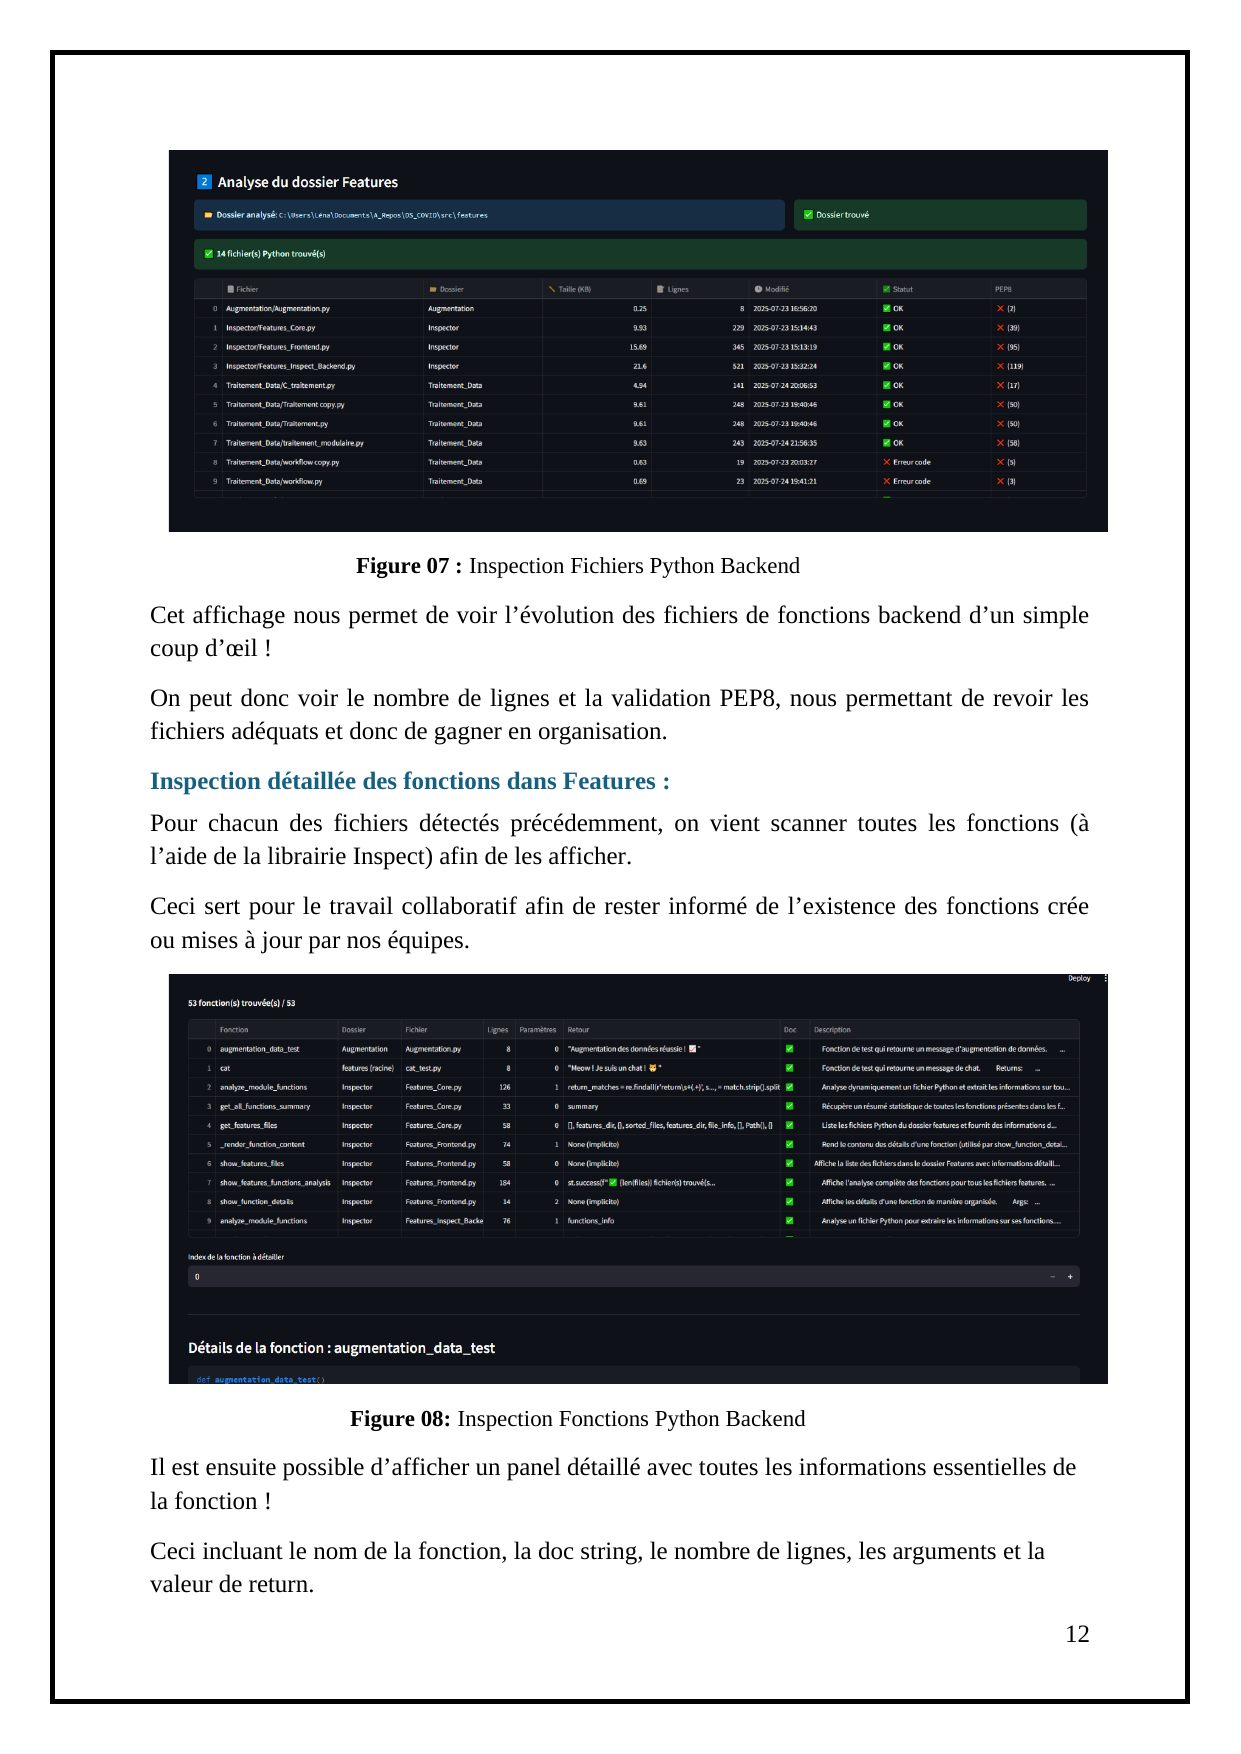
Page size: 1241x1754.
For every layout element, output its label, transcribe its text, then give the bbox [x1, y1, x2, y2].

text Ceci incluant le nom de la fonction, la doc string, le nombre de lignes, les arguments et la valeur de return. [150, 1536, 1090, 1598]
text Il est ensuite possible d’afficher un panel détaillé avec toutes les informations essentielles de la fonction ! [150, 1452, 1090, 1514]
subtitle Inspection détaillée des fonctions dans Features : [150, 766, 1090, 795]
text Cet affichage nous permet de voir l’évolution des fichiers de fonctions backend d’un simple coup d’œil ! [150, 600, 1090, 662]
text Figure 08: Inspection Fonctions Python Backend [150, 1405, 1090, 1432]
text Ceci sert pour le travail collaboratif afin de rester informé de l’existence des fonctions crée ou mises à jour par nos équipes. [150, 891, 1090, 953]
text Pour chacun des fichiers détectés précédemment, on vient scanner toutes les fonctions (à l’aide de la librairie Inspect) afin de les afficher. [150, 808, 1090, 870]
text Figure 07 : Inspection Fichiers Python Backend [150, 552, 1090, 579]
text On peut donc voir le nombre de lignes et la validation PEP8, nous permettant de revoir les fichiers adéquats et donc de gagner en organisation. [150, 683, 1090, 745]
